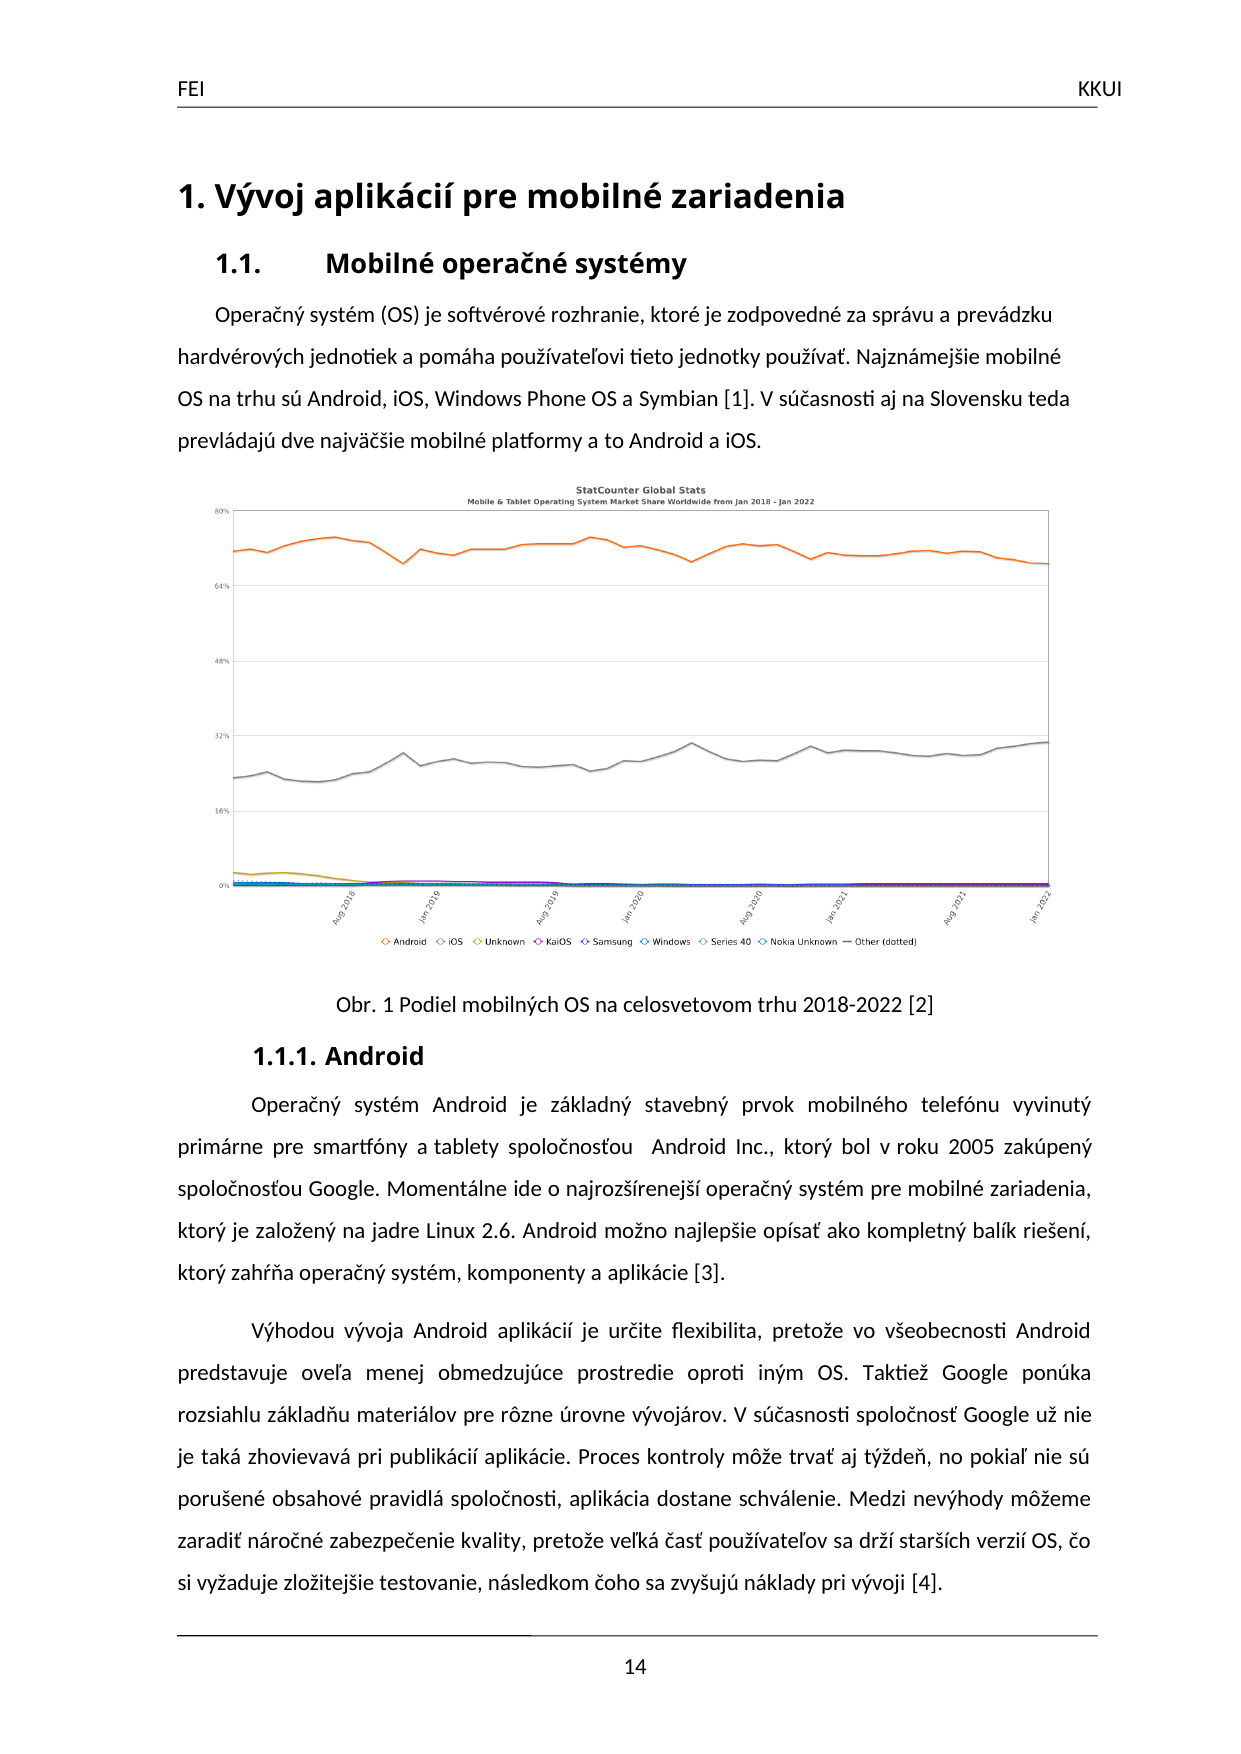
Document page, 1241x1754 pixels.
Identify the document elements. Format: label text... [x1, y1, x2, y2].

text Operačný systém (OS) je softvérové rozhranie, ktoré je zodpovedné za správu a prevádzku hardvérových jednotiek a pomáha používateľovi tieto jednotky používať. Najznámejšie mobilné OS na trhu sú Android, iOS, Windows Phone OS a Symbian [1]. V súčasnosti aj na Slovensku teda prevládajú dve najväčšie mobilné platformy a to Android a iOS. [177, 300, 1092, 454]
text Operačný systém Android je základný stavebný prvok mobilného telefónu vyvinutý primárne pre smartfóny a tablety spoločnosťou Android Inc., ktorý bol v roku 2005 zakúpený spoločnosťou Google. Momentálne ide o najrozšírenejší operačný systém pre mobilné zariadenia, ktorý je založený na jadre Linux 2.6. Android možno najlepšie opísať ako kompletný balík riešení, ktorý zahŕňa operačný systém, komponenty a aplikácie [3]. [177, 1090, 1092, 1286]
text Výhodou vývoja Android aplikácií je určite flexibilita, pretože vo všeobecnosti Android predstavuje oveľa menej obmedzujúce prostredie oproti iným OS. Taktiež Google ponúka rozsiahlu základňu materiálov pre rôzne úrovne vývojárov. V súčasnosti spoločnosť Google už nie je taká zhovievavá pri publikácií aplikácie. Proces kontroly môže trvať aj týždeň, no pokiaľ nie sú porušené obsahové pravidlá spoločnosti, aplikácia dostane schválenie. Medzi nevýhody môžeme zaradiť náročné zabezpečenie kvality, pretože veľká časť používateľov sa drží starších verzií OS, čo si vyžaduje zložitejšie testovanie, následkom čoho sa zvyšujú náklady pri vývoji [4]. [177, 1317, 1092, 1596]
text Obr. 1 Podiel mobilných OS na celosvetovom trhu 2018-2022 [2] [177, 990, 1092, 1018]
text Vývoj aplikácií pre mobilné zariadenia [177, 173, 1092, 218]
text Android [252, 1039, 1092, 1073]
text Mobilné operačné systémy [215, 245, 1092, 282]
picture [214, 485, 1059, 960]
